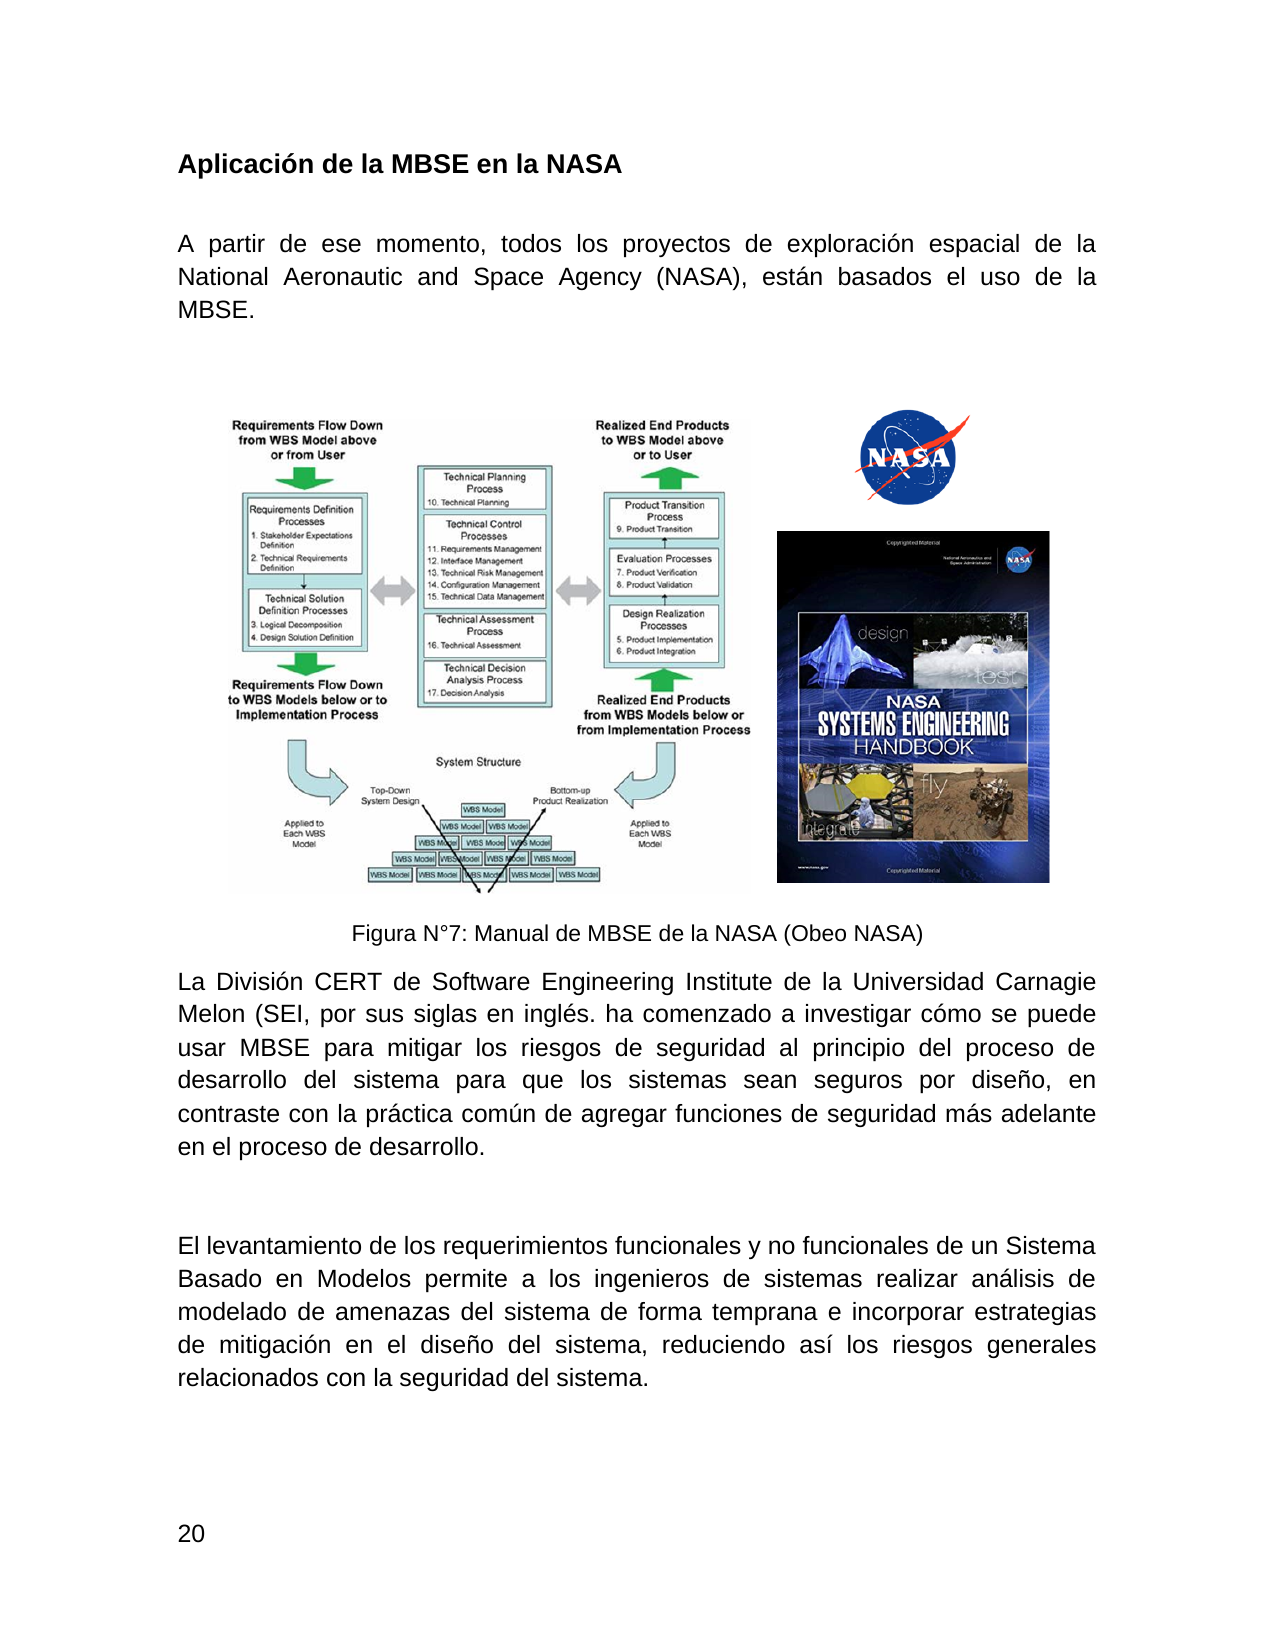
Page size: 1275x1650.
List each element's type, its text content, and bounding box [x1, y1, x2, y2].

text El levantamiento de los requerimientos funcionales y no funcionales de un Sistema Basado en Modelos permite a los ingenieros de sistemas realizar análisis de modelado de amenazas del sistema de forma temprana e incorporar estrategias de mitigación en el diseño del sistema, reduciendo así los riesgos generales relacionados con la seguridad del sistema. [177, 1231, 1098, 1392]
picture [215, 394, 1060, 899]
text La División CERT de Software Engineering Institute de la Universidad Carnagie Melon (SEI, por sus siglas en inglés. ha comenzado a investigar cómo se puede usar MBSE para mitigar los riesgos de seguridad al principio del proceso de desarrollo del sistema para que los sistemas sean seguros por diseño, en contraste con la práctica común de agregar funciones de seguridad más adelante en el proceso de desarrollo. [177, 966, 1098, 1160]
text Figura N°7: Manual de MBSE de la NASA (Obeo NASA) [177, 919, 1098, 946]
subtitle Aplicación de la MBSE en la NASA [177, 148, 1098, 179]
text A partir de ese momento, todos los proyectos de exploración espacial de la National Aeronautic and Space Agency (NASA), están basados el uso de la MBSE. [177, 229, 1098, 324]
